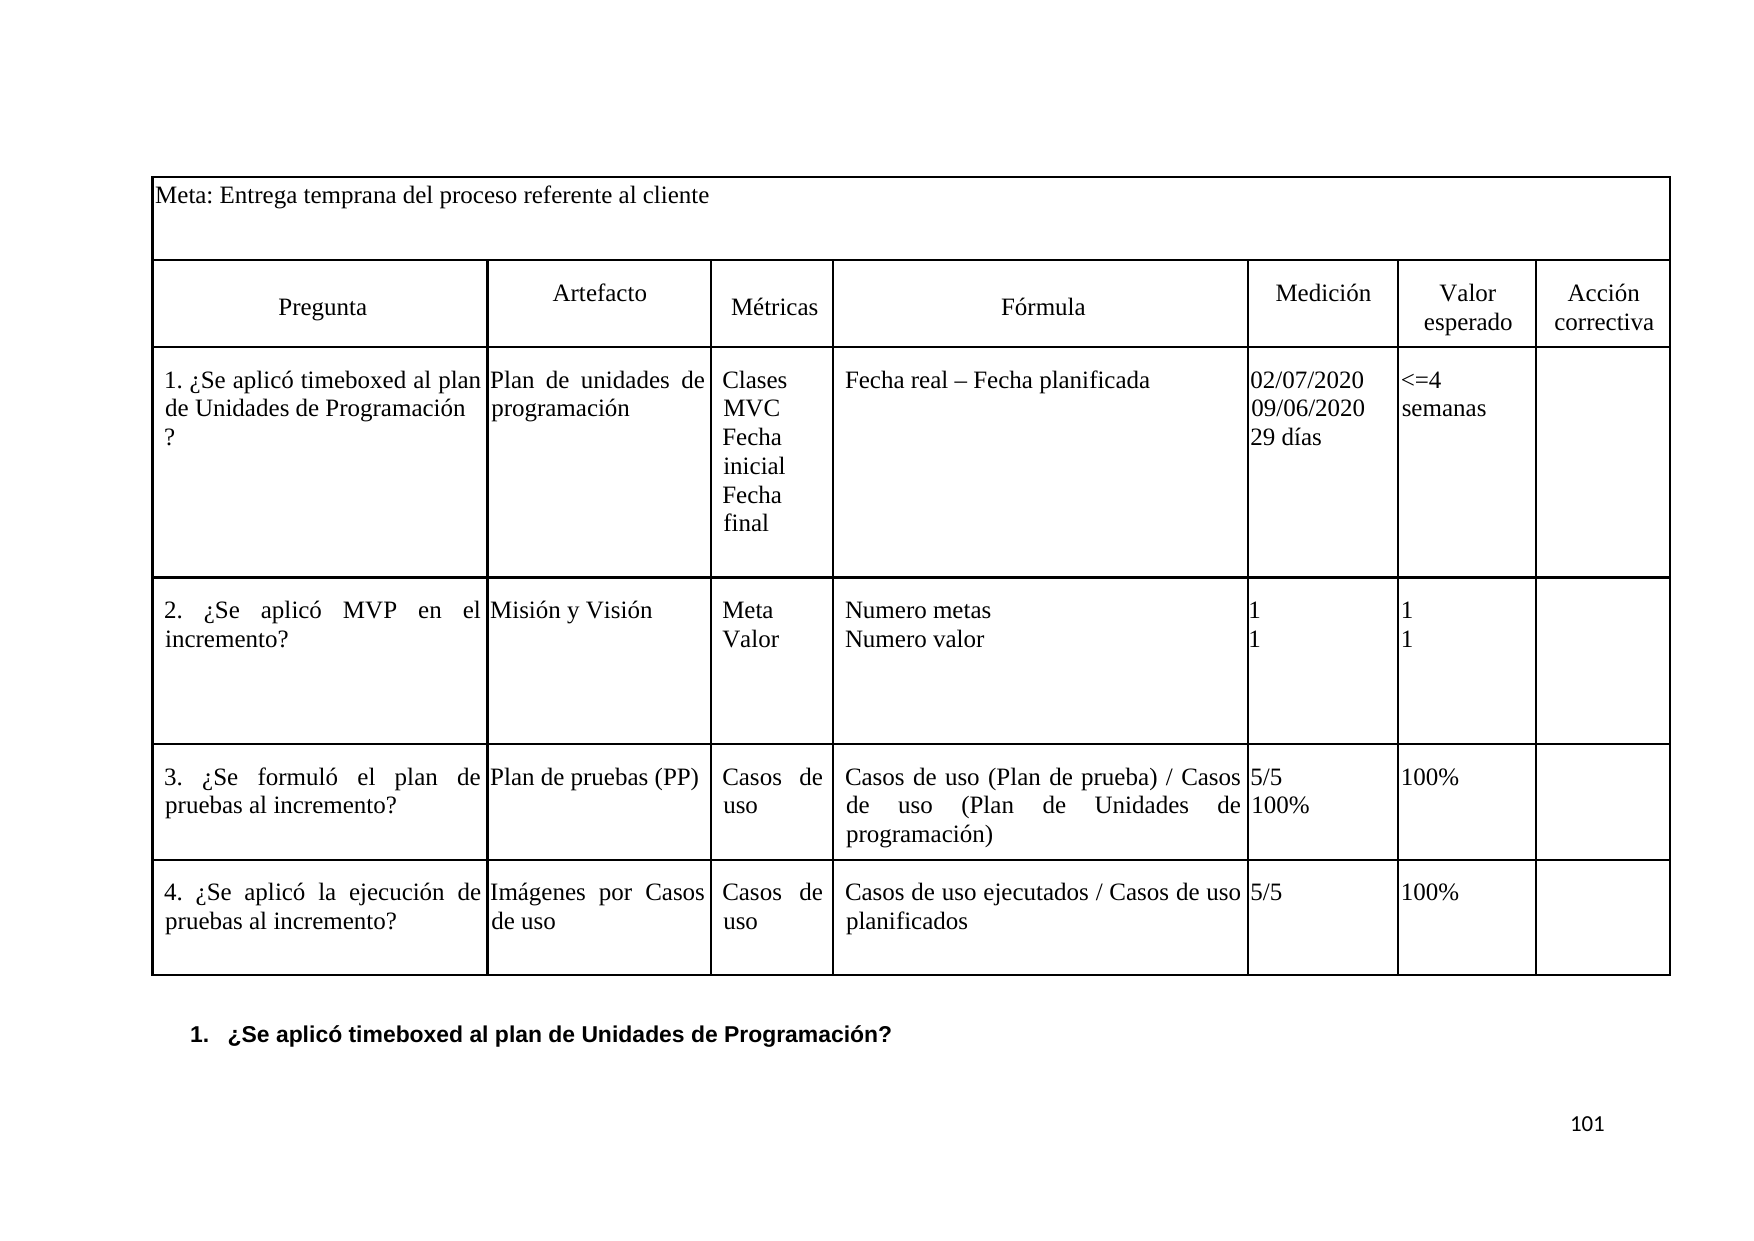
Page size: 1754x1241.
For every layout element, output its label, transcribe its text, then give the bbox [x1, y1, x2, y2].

table_cell Artefacto [489, 261, 710, 346]
table_cell Clases MVC Fecha inicial Fecha final [712, 348, 832, 576]
table_cell [1537, 348, 1669, 576]
table_cell 02/07/2020 09/06/2020 29 días [1249, 348, 1397, 576]
table_cell Meta Valor [712, 579, 832, 743]
table_cell Casos de uso (Plan de prueba) / Casos de uso (Plan de Unidades de programación) [834, 745, 1247, 858]
table_cell 1 1 [1399, 579, 1535, 743]
table_cell Pregunta [154, 261, 486, 346]
table_cell 4. ¿Se aplicó la ejecución de pruebas al incremento? [154, 861, 486, 974]
table_cell 100% [1399, 861, 1535, 974]
table_cell Plan de pruebas (PP) [489, 745, 710, 858]
table_cell 5/5 [1249, 861, 1397, 974]
table_cell 5/5 100% [1249, 745, 1397, 858]
table_cell Medición [1249, 261, 1397, 346]
table_header Meta: Entrega temprana del proceso referente al cliente [154, 178, 1669, 259]
table_cell Fecha real – Fecha planificada [834, 348, 1247, 576]
table_cell Casos de uso ejecutados / Casos de uso planificados [834, 861, 1247, 974]
table_cell Misión y Visión [489, 579, 710, 743]
table_cell <=4 semanas [1399, 348, 1535, 576]
table_cell Plan de unidades de programación [489, 348, 710, 576]
table_cell Acción correctiva [1537, 261, 1669, 346]
table_cell Casos de uso [712, 861, 832, 974]
table_cell Casos de uso [712, 745, 832, 858]
table_cell 1 1 [1249, 579, 1397, 743]
table_cell Fórmula [834, 261, 1247, 346]
table_cell 100% [1399, 745, 1535, 858]
list ¿Se aplicó timeboxed al plan de Unidades de Programación? [190, 1021, 1672, 1047]
table_cell Numero metas Numero valor [834, 579, 1247, 743]
table_cell Métricas [712, 261, 832, 346]
table_cell [1537, 745, 1669, 858]
table_cell [1537, 861, 1669, 974]
table_cell [1537, 579, 1669, 743]
table_cell 1. ¿Se aplicó timeboxed al plan de Unidades de Programación ? [154, 348, 486, 576]
table_cell 3. ¿Se formuló el plan de pruebas al incremento? [154, 745, 486, 858]
table_cell 2. ¿Se aplicó MVP en el incremento? [154, 579, 486, 743]
table_cell Imágenes por Casos de uso [489, 861, 710, 974]
table_cell Valor esperado [1399, 261, 1535, 346]
